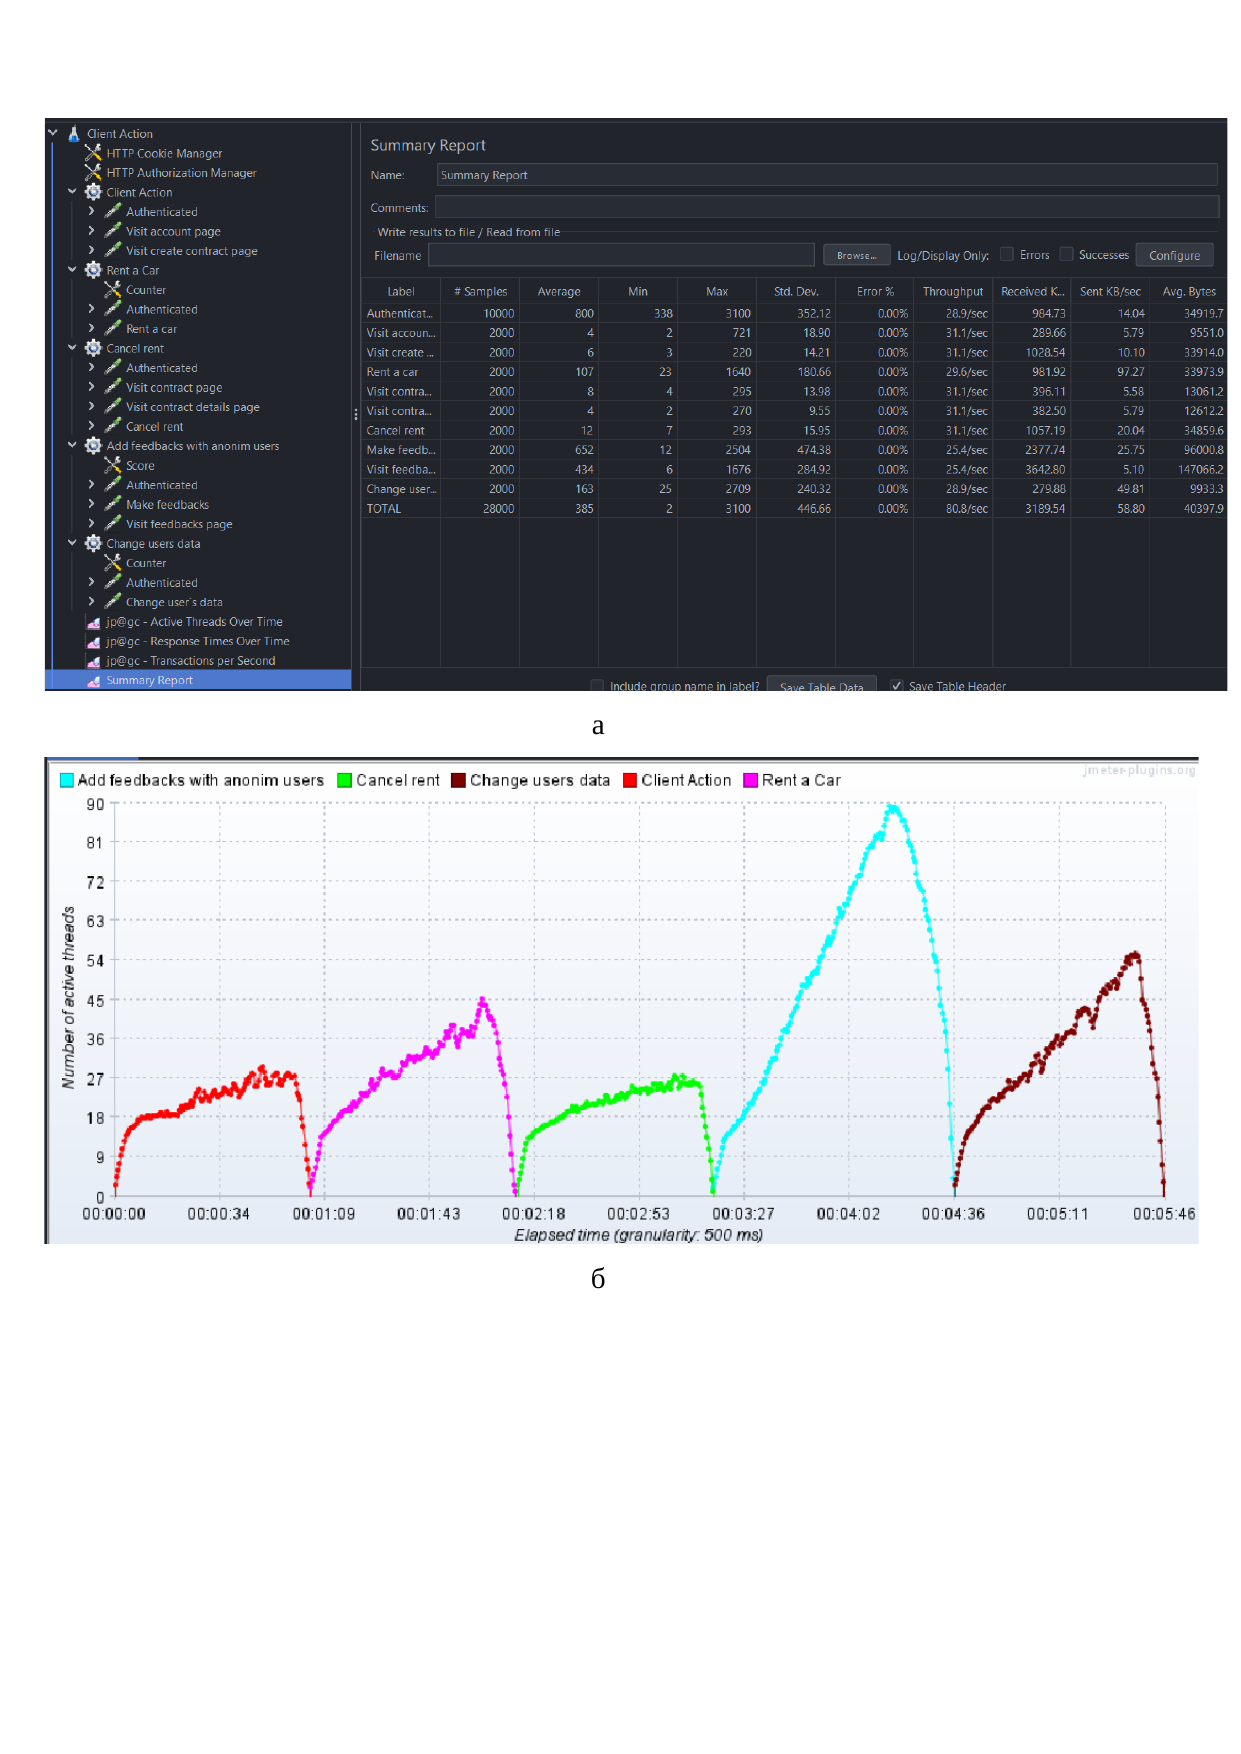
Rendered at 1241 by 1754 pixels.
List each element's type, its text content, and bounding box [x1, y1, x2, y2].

text б [44, 1261, 1152, 1294]
text а [44, 707, 1152, 741]
picture [44, 757, 1199, 1244]
picture [44, 118, 1228, 691]
